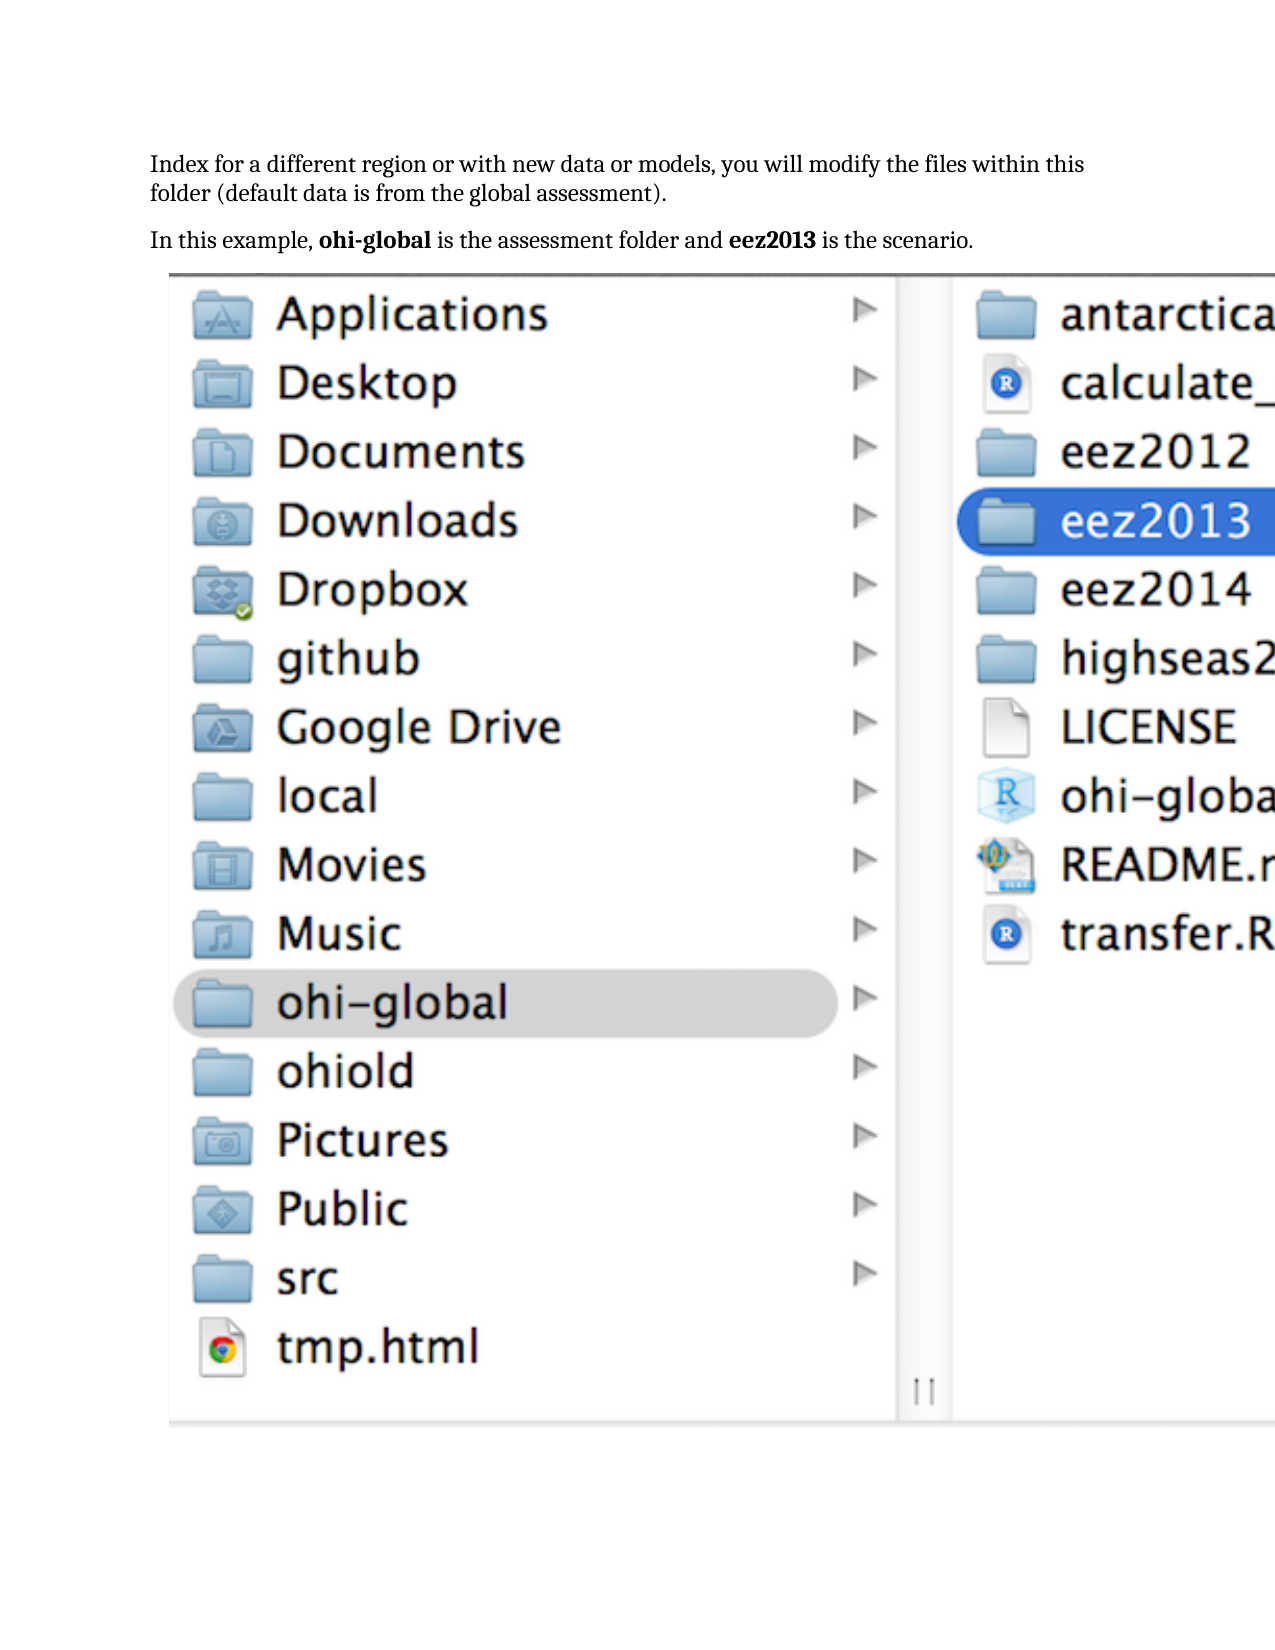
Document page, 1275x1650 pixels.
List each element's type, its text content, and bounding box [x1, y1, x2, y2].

text In this example, ohi-global is the assessment folder and eez2013 is the scenario. [150, 226, 1125, 255]
picture [168, 273, 1275, 1428]
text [150, 150, 1125, 207]
